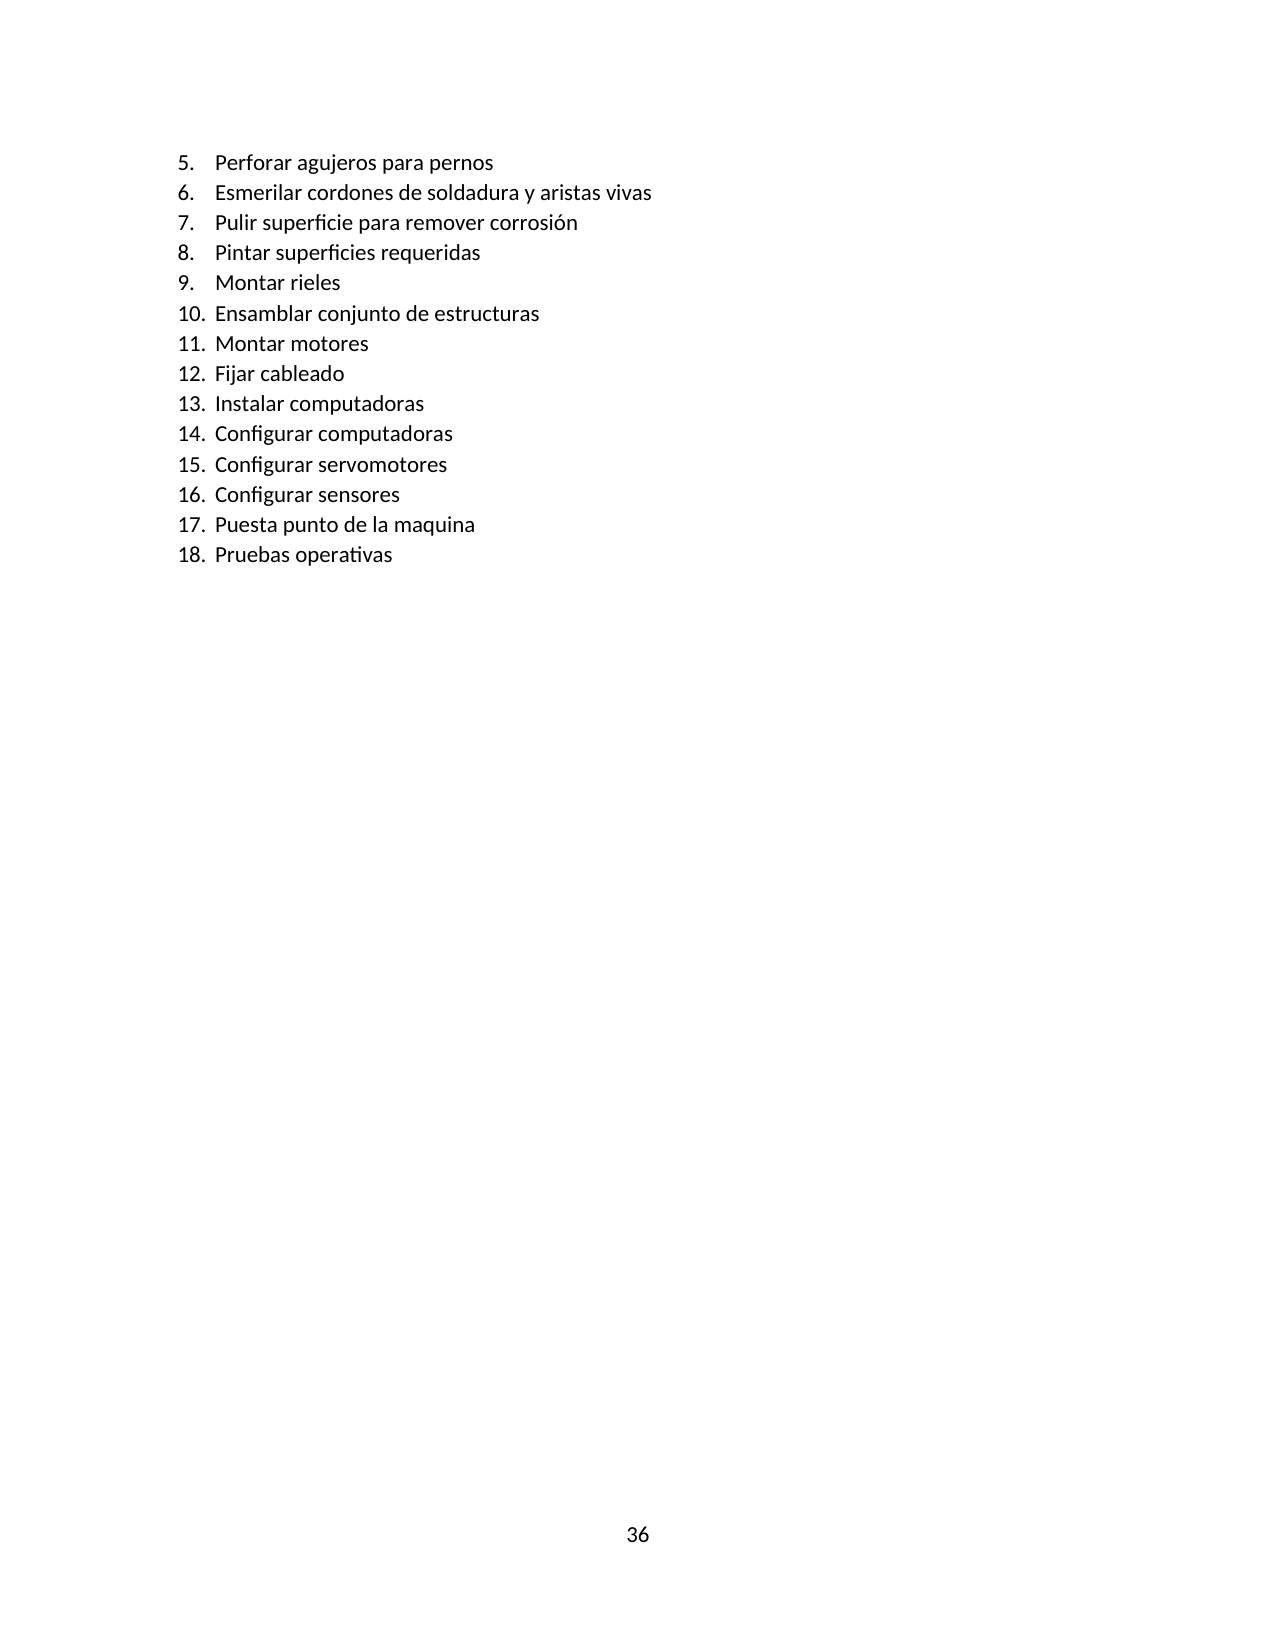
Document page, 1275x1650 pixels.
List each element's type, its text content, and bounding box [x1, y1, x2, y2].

list Ensamblar conjunto de estructuras [177, 299, 1098, 327]
list Pintar superficies requeridas [177, 238, 1098, 266]
list Esmerilar cordones de soldadura y aristas vivas [177, 178, 1098, 206]
list Configurar sensores [177, 480, 1098, 508]
list Perforar agujeros para pernos [177, 148, 1098, 176]
list Pruebas operativas [177, 540, 1098, 568]
list Configurar computadoras [177, 419, 1098, 447]
list Montar motores [177, 329, 1098, 357]
list Puesta punto de la maquina [177, 510, 1098, 538]
list Pulir superficie para remover corrosión [177, 208, 1098, 236]
list Fijar cableado [177, 359, 1098, 387]
list Configurar servomotores [177, 450, 1098, 478]
list Montar rieles [177, 268, 1098, 296]
list Instalar computadoras [177, 389, 1098, 417]
